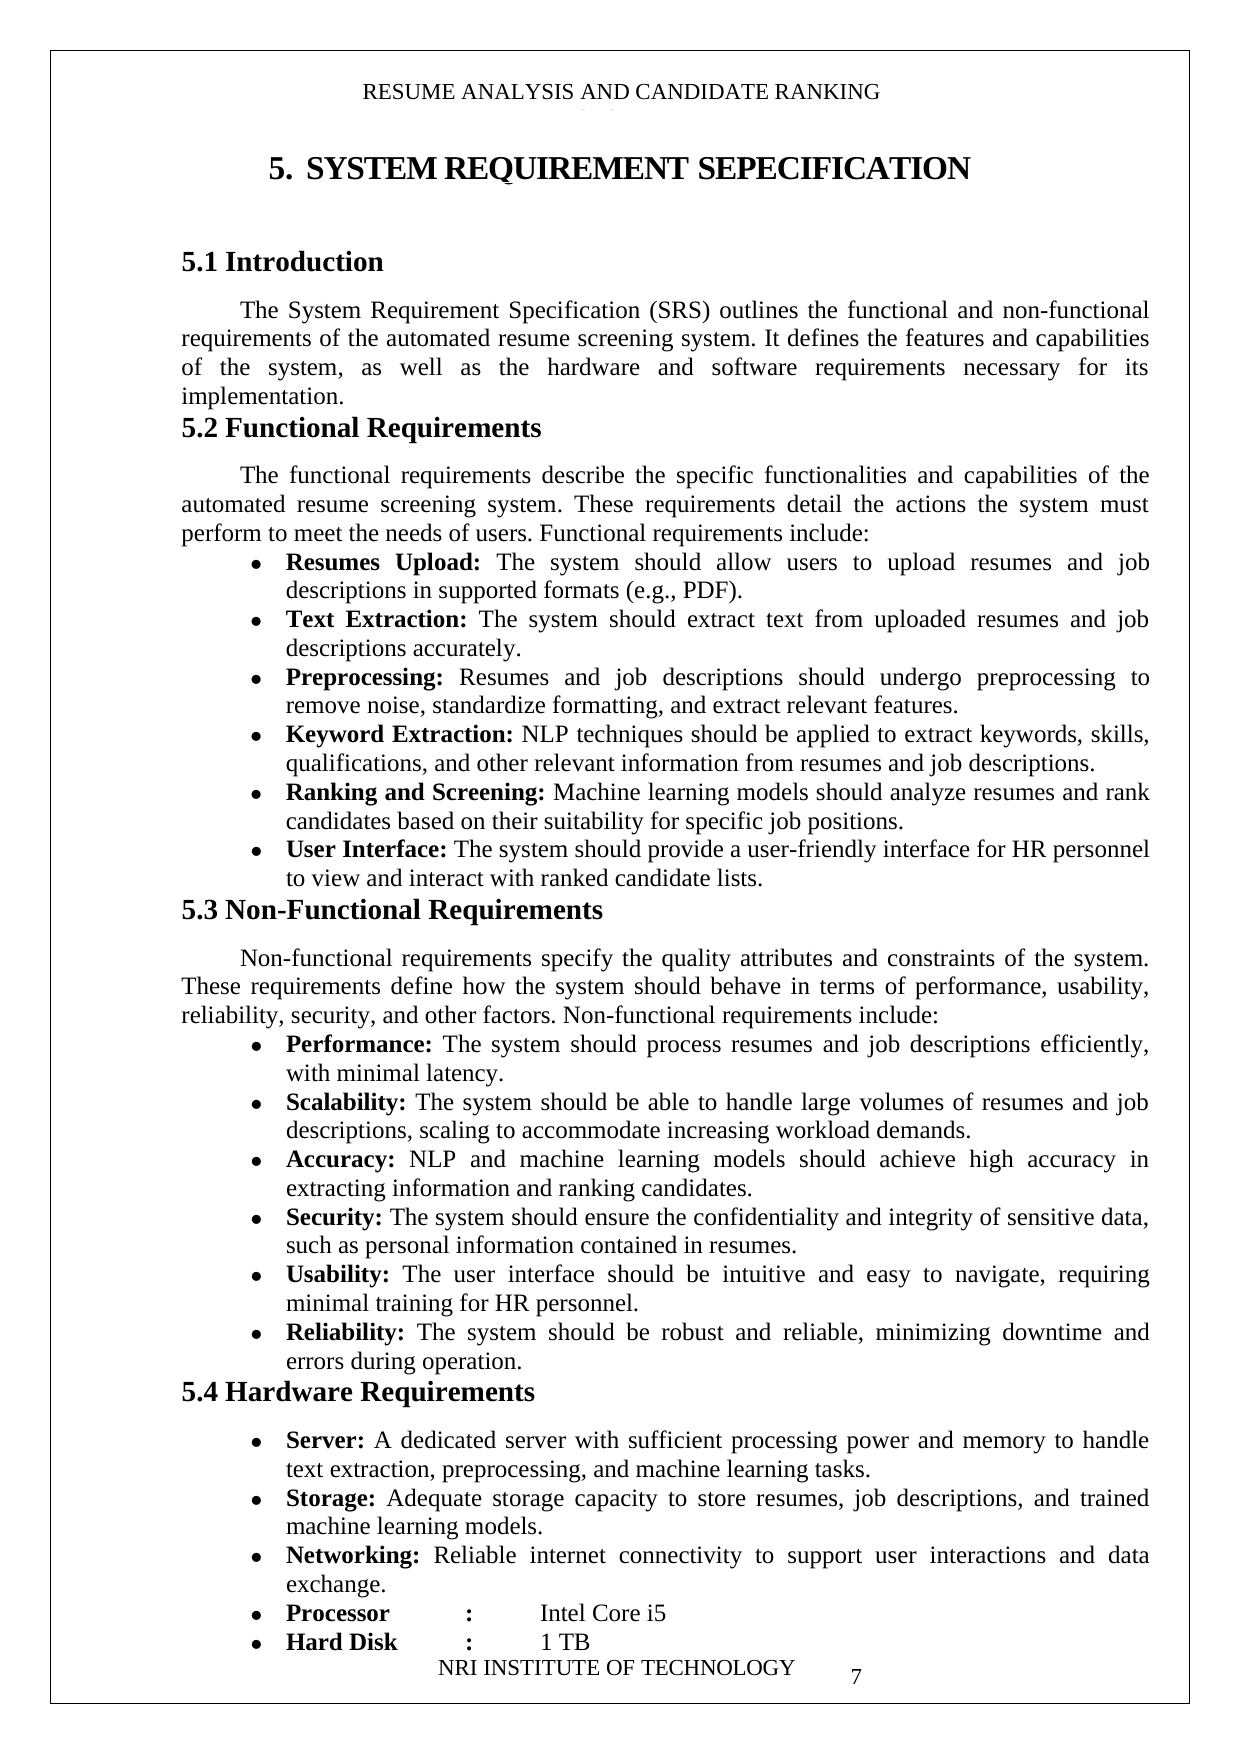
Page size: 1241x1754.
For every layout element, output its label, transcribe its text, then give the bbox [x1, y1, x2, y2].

subtitle Processor : Intel Core i5 [250, 1598, 1151, 1627]
subtitle Accuracy: NLP and machine learning models should achieve high accuracy in extracting information and ranking candidates. [250, 1144, 1151, 1202]
subtitle The System Requirement Specification (SRS) outlines the functional and non-functional requirements of the automated resume screening system. It defines the features and capabilities of the system, as well as the hardware and software requirements necessary for its implementation. [181, 295, 1151, 410]
subtitle Ranking and Screening: Machine learning models should analyze resumes and rank candidates based on their suitability for specific job positions. [250, 777, 1151, 834]
subtitle Non-Functional Requirements [181, 892, 1151, 926]
subtitle SYSTEM REQUIREMENT SEPECIFICATION [90, 148, 1151, 187]
subtitle Hard Disk : 1 TB [250, 1627, 1151, 1655]
subtitle Scalability: The system should be able to handle large volumes of resumes and job descriptions, scaling to accommodate increasing workload demands. [250, 1087, 1151, 1144]
subtitle Reliability: The system should be robust and reliable, minimizing downtime and errors during operation. [250, 1317, 1151, 1374]
subtitle User Interface: The system should provide a user-friendly interface for HR personnel to view and interact with ranked candidate lists. [250, 834, 1151, 892]
subtitle Introduction [181, 244, 1151, 278]
subtitle Resumes Upload: The system should allow users to upload resumes and job descriptions in supported formats (e.g., PDF). [250, 547, 1151, 604]
subtitle Keyword Extraction: NLP techniques should be applied to extract keywords, skills, qualifications, and other relevant information from resumes and job descriptions. [250, 719, 1151, 777]
subtitle The functional requirements describe the specific functionalities and capabilities of the automated resume screening system. These requirements detail the actions the system must perform to meet the needs of users. Functional requirements include: [181, 460, 1151, 546]
subtitle Functional Requirements [181, 410, 1151, 443]
subtitle Hardware Requirements [181, 1374, 1151, 1408]
subtitle Storage: Adequate storage capacity to store resumes, job descriptions, and trained machine learning models. [250, 1483, 1151, 1540]
subtitle Server: A dedicated server with sufficient processing power and memory to handle text extraction, preprocessing, and machine learning tasks. [250, 1425, 1151, 1482]
subtitle Security: The system should ensure the confidentiality and integrity of sensitive data, such as personal information contained in resumes. [250, 1202, 1151, 1259]
subtitle Networking: Reliable internet connectivity to support user interactions and data exchange. [250, 1540, 1151, 1598]
subtitle Preprocessing: Resumes and job descriptions should undergo preprocessing to remove noise, standardize formatting, and extract relevant features. [250, 662, 1151, 719]
subtitle Non-functional requirements specify the quality attributes and constraints of the system. These requirements define how the system should behave in terms of performance, usability, reliability, security, and other factors. Non-functional requirements include: [181, 943, 1151, 1029]
subtitle Performance: The system should process resumes and job descriptions efficiently, with minimal latency. [250, 1029, 1151, 1086]
subtitle Text Extraction: The system should extract text from uploaded resumes and job descriptions accurately. [250, 604, 1151, 662]
subtitle Usability: The user interface should be intuitive and easy to navigate, requiring minimal training for HR personnel. [250, 1259, 1151, 1317]
